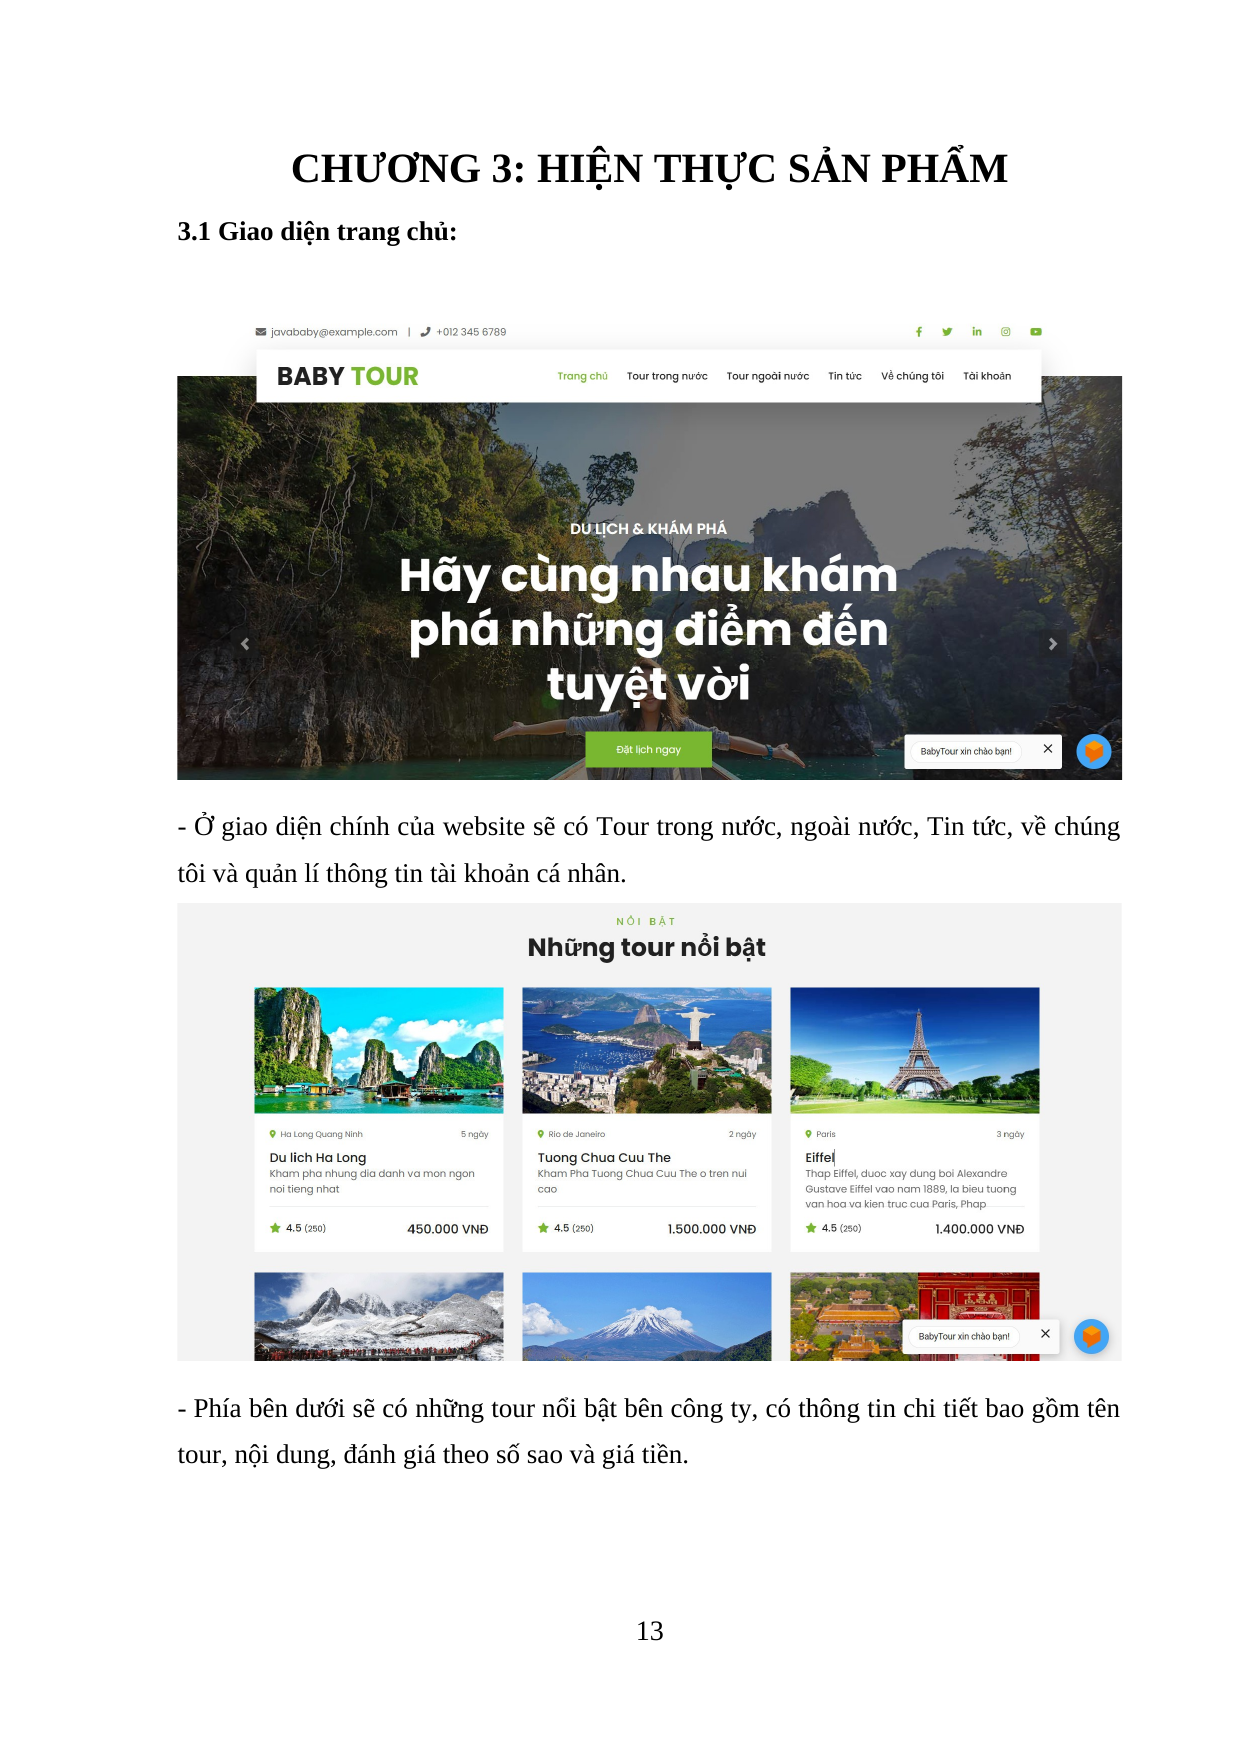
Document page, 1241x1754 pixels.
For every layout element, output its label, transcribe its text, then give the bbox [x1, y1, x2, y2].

picture [177, 903, 1123, 1361]
picture [177, 315, 1123, 780]
subtitle CHƯƠNG 3: HIỆN THỰC SẢN PHẨM [177, 143, 1122, 191]
text 3.1 Giao diện trang chủ: [177, 215, 1122, 246]
text - Ở giao diện chính của website sẽ có Tour trong nước, ngoài nước, Tin tức, về chúng tôi và quản lí thông tin tài khoản cá nhân. [177, 810, 1122, 888]
text - Phía bên dưới sẽ có những tour nổi bật bên công ty, có thông tin chi tiết bao gồm tên tour, nội dung, đánh giá theo số sao và giá tiền. [177, 1392, 1122, 1469]
